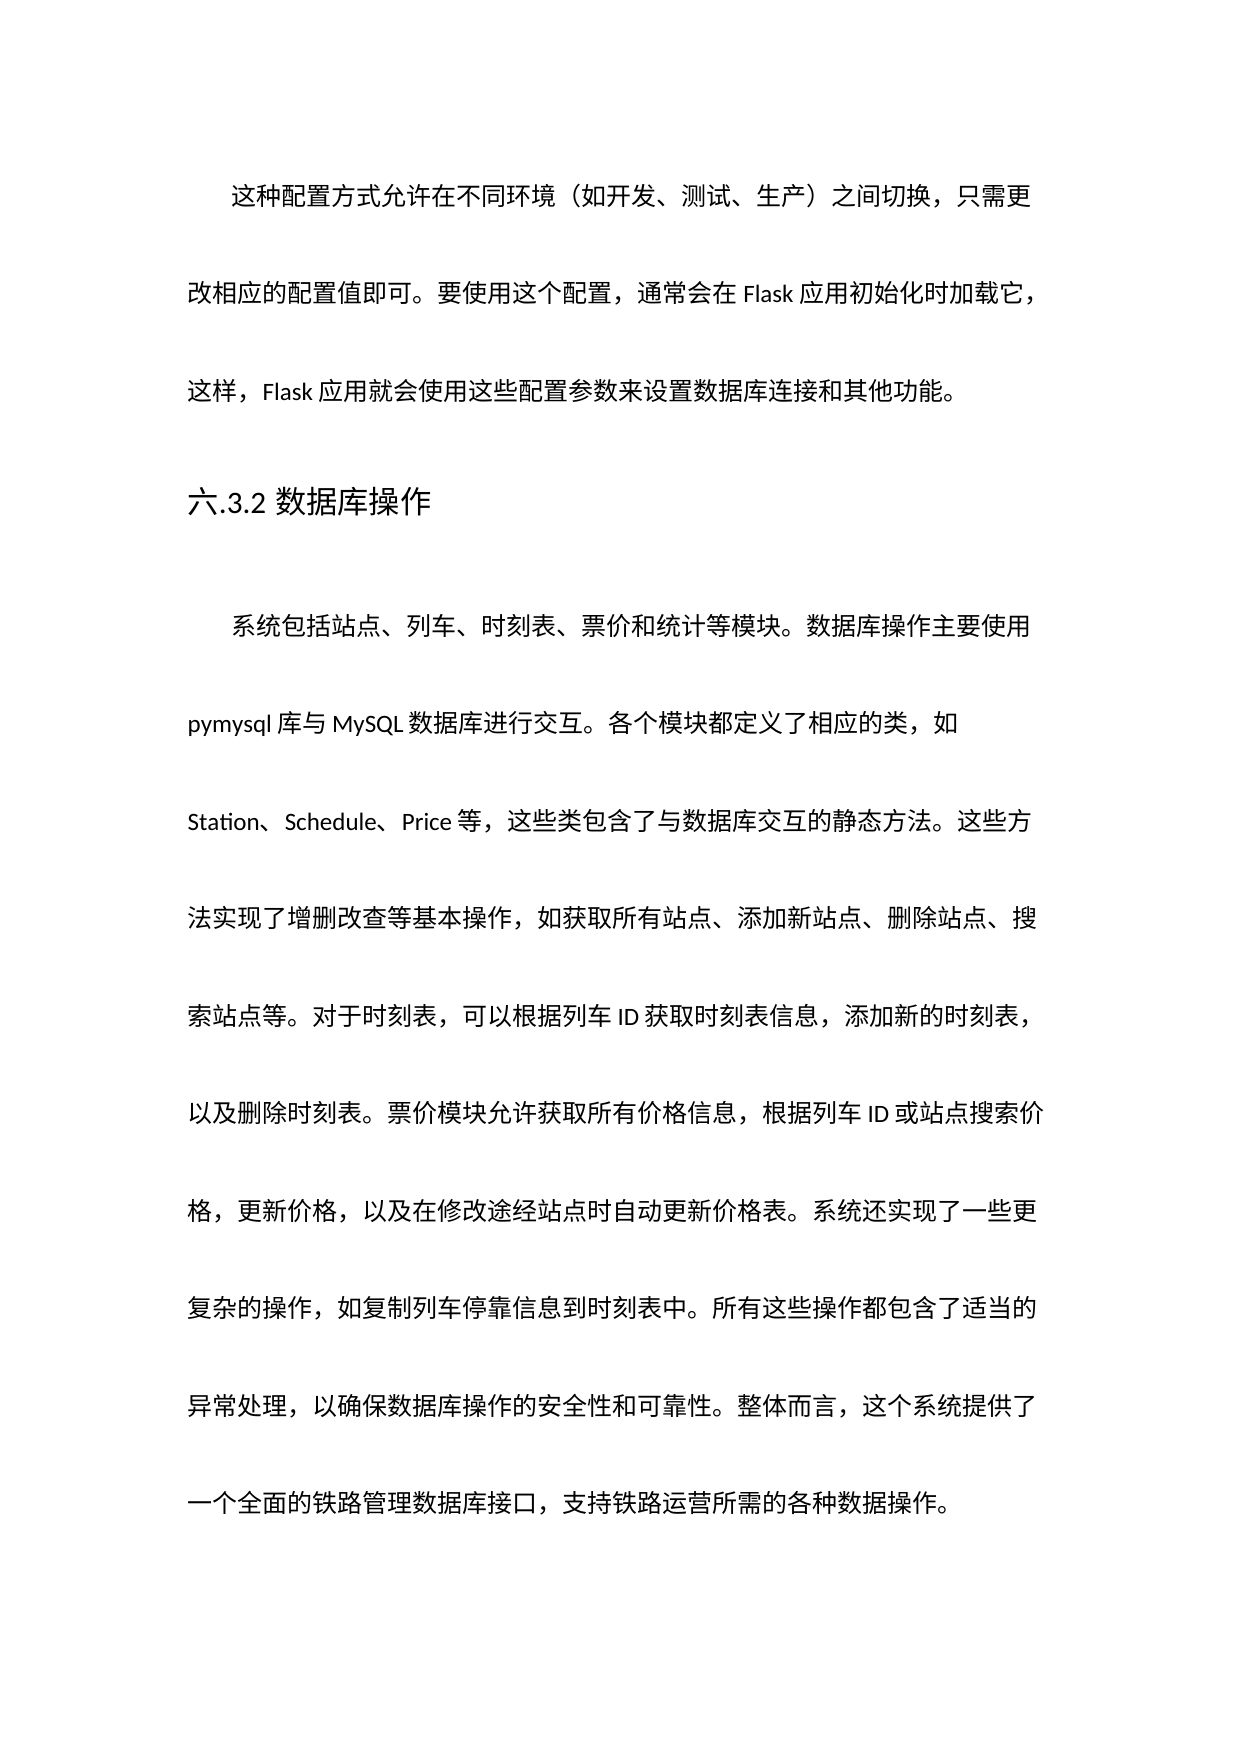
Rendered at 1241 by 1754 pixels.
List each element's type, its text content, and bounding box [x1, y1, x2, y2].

subtitle 数据库操作 [187, 467, 1053, 532]
text 这种配置方式允许在不同环境（如开发、测试、生产）之间切换，只需更改相应的配置值即可。要使用这个配置，通常会在 Flask 应用初始化时加载它，这样，Flask 应用就会使用这些配置参数来设置数据库连接和其他功能。 [187, 162, 1053, 422]
text 系统包括站点、列车、时刻表、票价和统计等模块。数据库操作主要使用pymysql库与MySQL数据库进行交互。各个模块都定义了相应的类，如Station、Schedule、Price等，这些类包含了与数据库交互的静态方法。这些方法实现了增删改查等基本操作，如获取所有站点、添加新站点、删除站点、搜索站点等。对于时刻表，可以根据列车ID获取时刻表信息，添加新的时刻表，以及删除时刻表。票价模块允许获取所有价格信息，根据列车ID或站点搜索价格，更新价格，以及在修改途经站点时自动更新价格表。系统还实现了一些更复杂的操作，如复制列车停靠信息到时刻表中。所有这些操作都包含了适当的异常处理，以确保数据库操作的安全性和可靠性。整体而言，这个系统提供了一个全面的铁路管理数据库接口，支持铁路运营所需的各种数据操作。 [187, 592, 1053, 1534]
